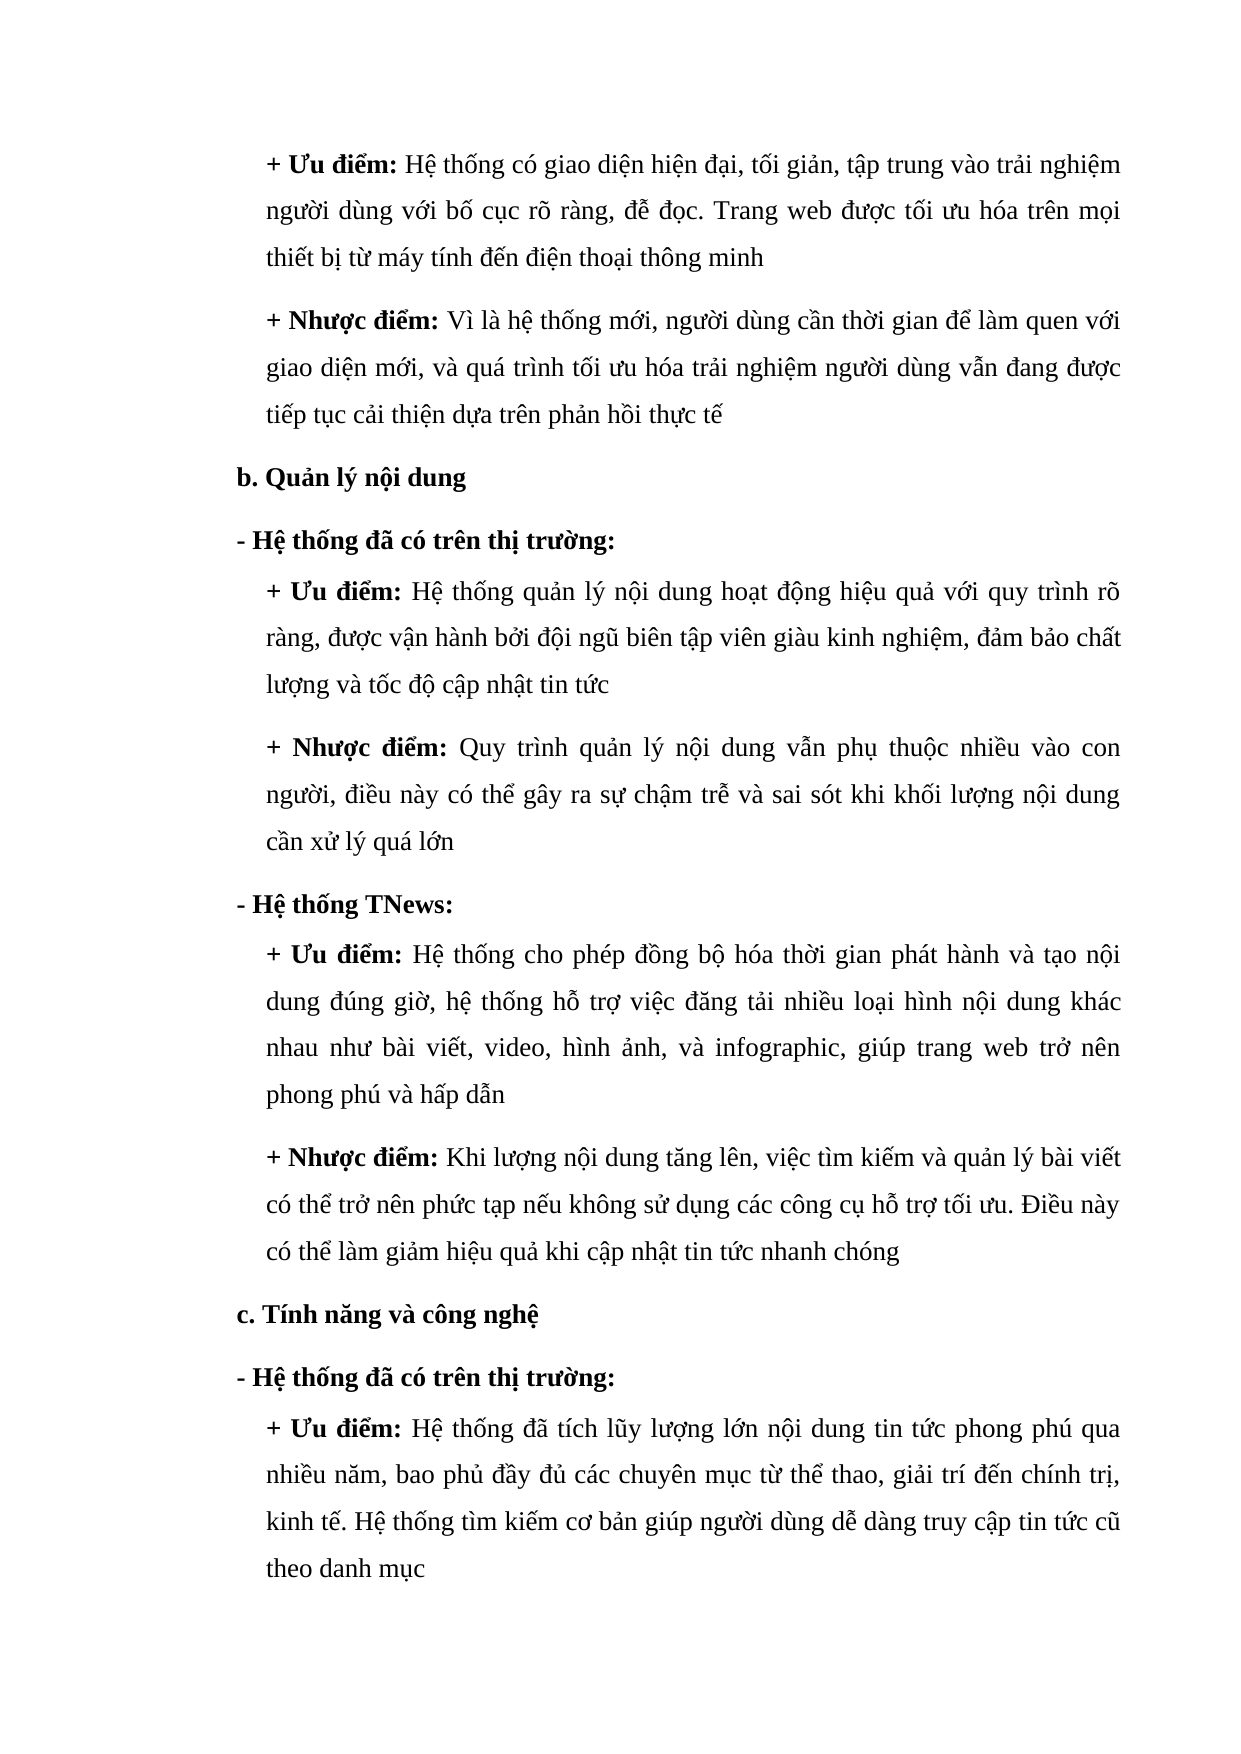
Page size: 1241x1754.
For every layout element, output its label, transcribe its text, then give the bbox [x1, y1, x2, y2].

text + Nhược điểm: Quy trình quản lý nội dung vẫn phụ thuộc nhiều vào con người, điều này có thể gây ra sự chậm trễ và sai sót khi khối lượng nội dung cần xử lý quá lớn [266, 731, 1122, 856]
text + Nhược điểm: Khi lượng nội dung tăng lên, việc tìm kiếm và quản lý bài viết có thể trở nên phức tạp nếu không sử dụng các công cụ hỗ trợ tối ưu. Điều này có thể làm giảm hiệu quả khi cập nhật tin tức nhanh chóng [266, 1141, 1122, 1266]
text - Hệ thống đã có trên thị trường: [236, 1361, 1122, 1393]
text + Ưu điểm: Hệ thống đã tích lũy lượng lớn nội dung tin tức phong phú qua nhiều năm, bao phủ đầy đủ các chuyên mục từ thể thao, giải trí đến chính trị, kinh tế. Hệ thống tìm kiếm cơ bản giúp người dùng dễ dàng truy cập tin tức cũ theo danh mục [266, 1412, 1122, 1583]
text c. Tính năng và công nghệ [236, 1298, 1122, 1329]
text - Hệ thống đã có trên thị trường: [236, 524, 1122, 556]
text + Nhược điểm: Vì là hệ thống mới, người dùng cần thời gian để làm quen với giao diện mới, và quá trình tối ưu hóa trải nghiệm người dùng vẫn đang được tiếp tục cải thiện dựa trên phản hồi thực tế [266, 304, 1122, 429]
text + Ưu điểm: Hệ thống cho phép đồng bộ hóa thời gian phát hành và tạo nội dung đúng giờ, hệ thống hỗ trợ việc đăng tải nhiều loại hình nội dung khác nhau như bài viết, video, hình ảnh, và infographic, giúp trang web trở nên phong phú và hấp dẫn [266, 938, 1122, 1109]
text + Ưu điểm: Hệ thống quản lý nội dung hoạt động hiệu quả với quy trình rõ ràng, được vận hành bởi đội ngũ biên tập viên giàu kinh nghiệm, đảm bảo chất lượng và tốc độ cập nhật tin tức [266, 574, 1122, 699]
text - Hệ thống TNews: [236, 888, 1122, 919]
text b. Quản lý nội dung [236, 461, 1122, 492]
text + Ưu điểm: Hệ thống có giao diện hiện đại, tối giản, tập trung vào trải nghiệm người dùng với bố cục rõ ràng, đễ đọc. Trang web được tối ưu hóa trên mọi thiết bị từ máy tính đến điện thoại thông minh [266, 148, 1122, 272]
